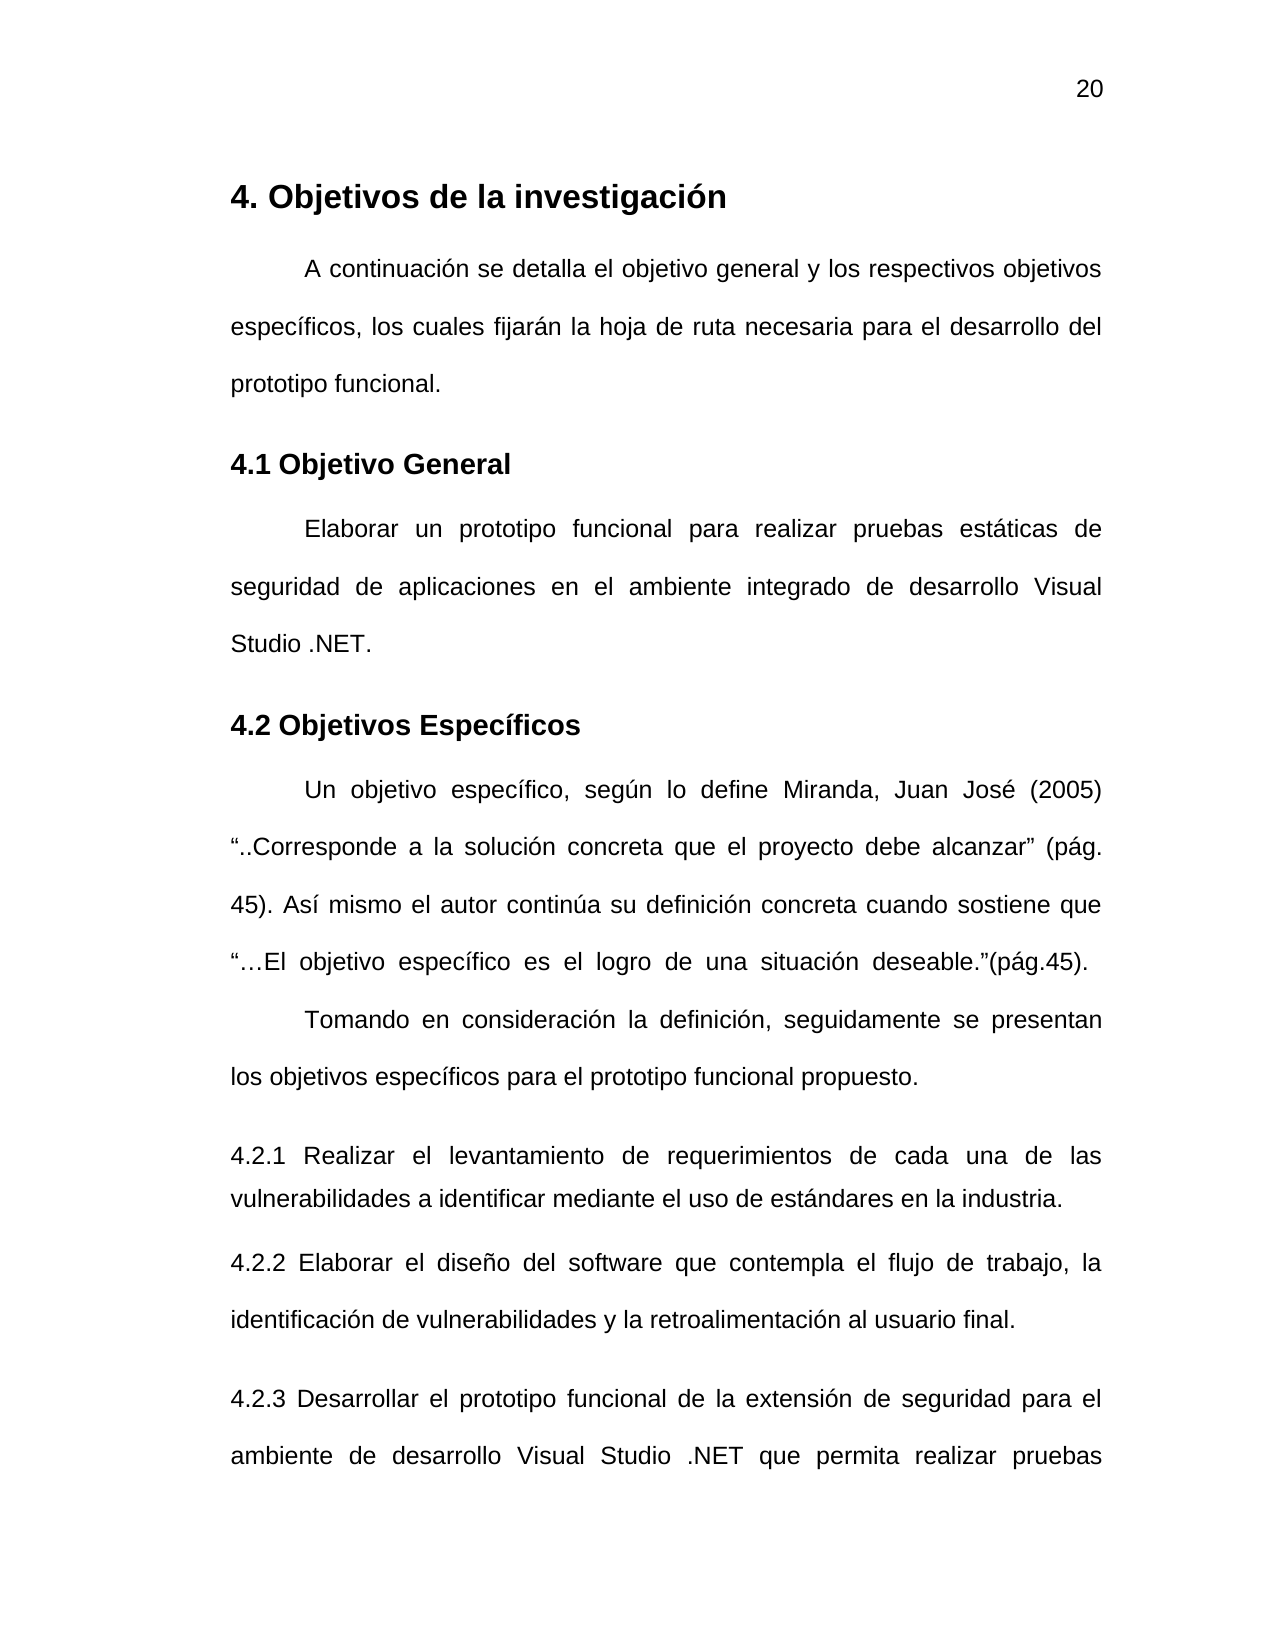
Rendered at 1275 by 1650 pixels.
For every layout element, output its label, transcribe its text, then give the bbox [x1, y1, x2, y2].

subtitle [230, 1384, 1104, 1470]
text Elaborar un prototipo funcional para realizar pruebas estáticas de seguridad de aplicaciones en el ambiente integrado de desarrollo Visual Studio .NET. [230, 514, 1104, 658]
subtitle Objetivos de la investigación [230, 177, 1104, 216]
subtitle Objetivo General [230, 447, 1104, 481]
text Un objetivo específico, según lo define Miranda, Juan José (2005) “..Corresponde a la solución concreta que el proyecto debe alcanzar” (pág. 45). Así mismo el autor continúa su definición concreta cuando sostiene que “…El objetivo específico es el logro de una situación deseable.”(pág.45). Tomando en consideración la definición, seguidamente se presentan los objetivos específicos para el prototipo funcional propuesto. [230, 775, 1104, 1091]
subtitle 4.2.1 Realizar el levantamiento de requerimientos de cada una de las vulnerabilidades a identificar mediante el uso de estándares en la industria. [230, 1141, 1104, 1213]
subtitle Objetivos Específicos [230, 708, 1104, 741]
text A continuación se detalla el objetivo general y los respectivos objetivos específicos, los cuales fijarán la hoja de ruta necesaria para el desarrollo del prototipo funcional. [230, 254, 1104, 398]
subtitle 4.2.2 Elaborar el diseño del software que contempla el flujo de trabajo, la identificación de vulnerabilidades y la retroalimentación al usuario final. [230, 1248, 1104, 1334]
